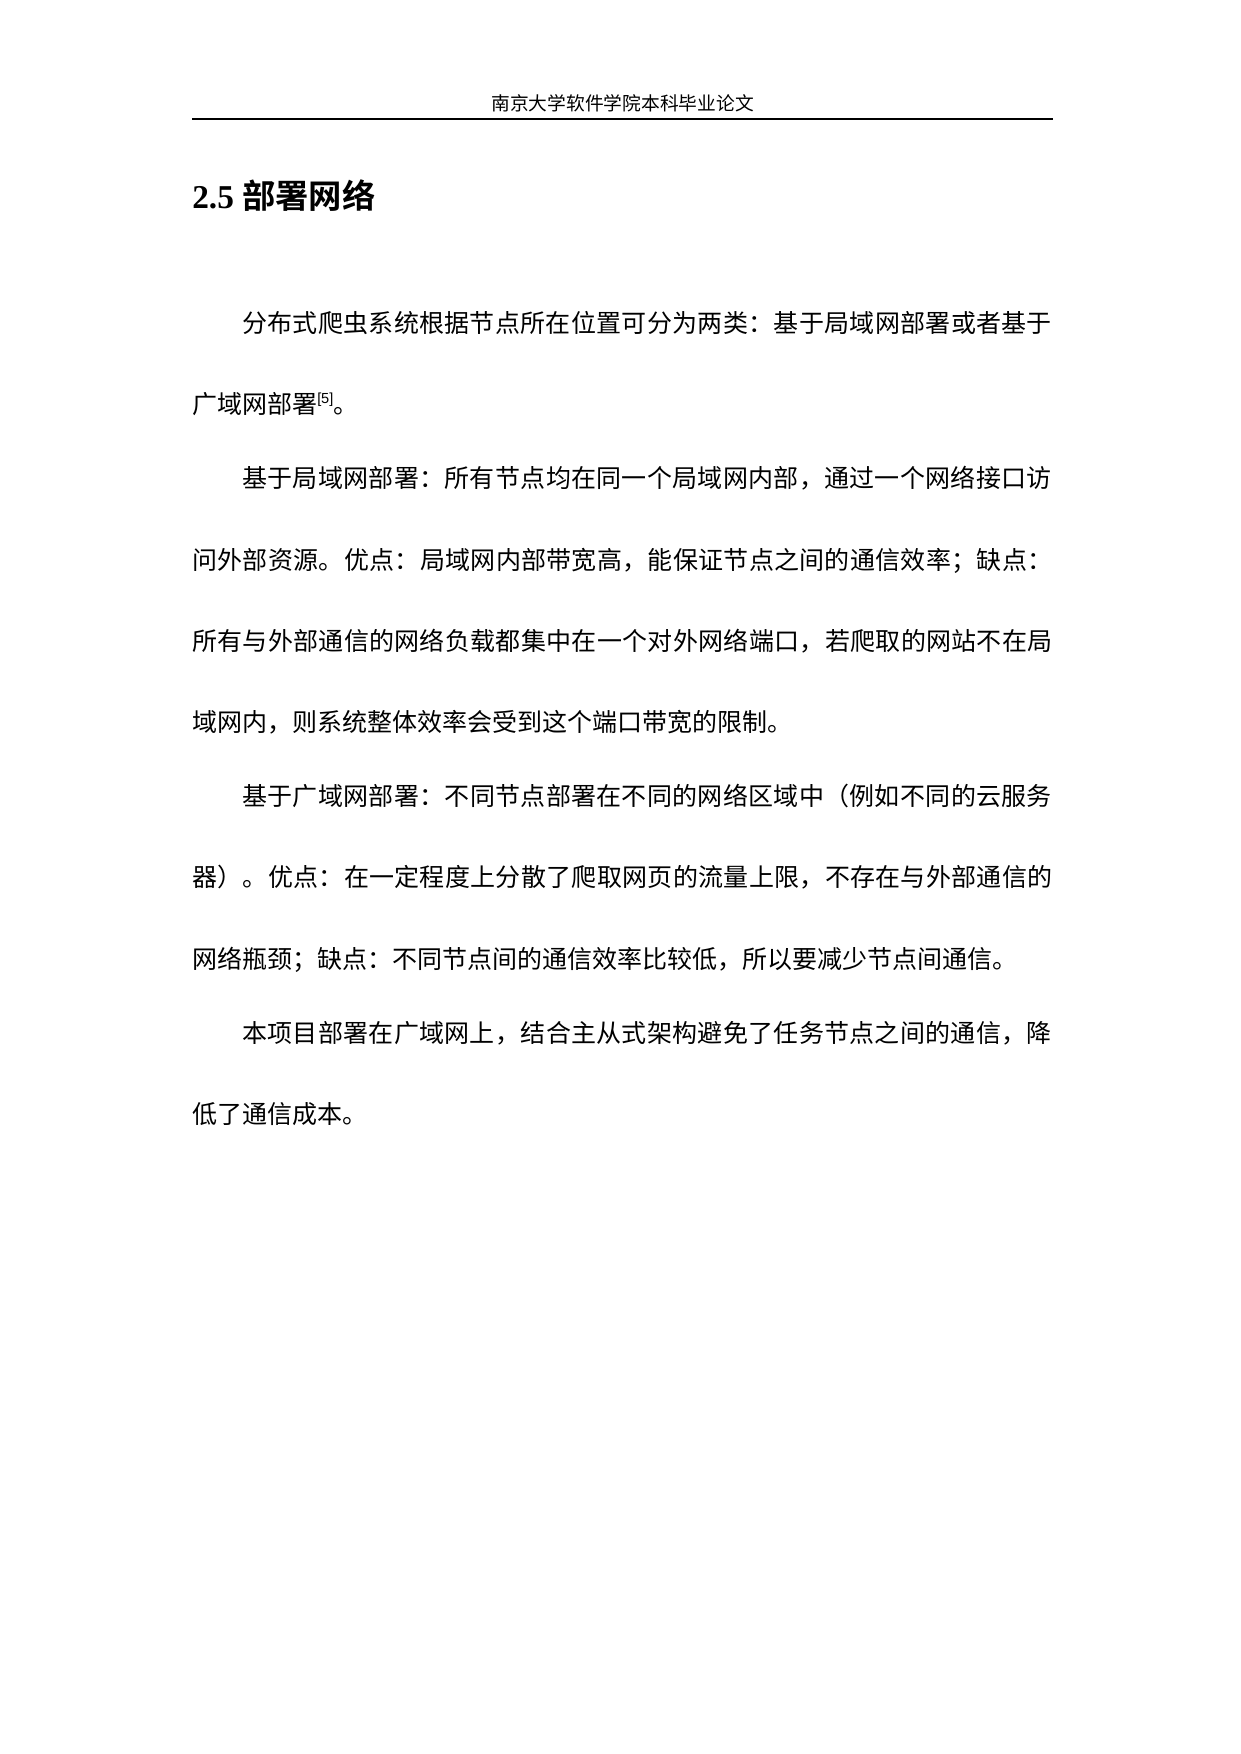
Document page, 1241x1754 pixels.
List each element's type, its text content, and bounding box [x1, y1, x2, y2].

text 本项目部署在广域网上，结合主从式架构避免了任务节点之间的通信，降低了通信成本。 [192, 999, 1053, 1145]
text 基于广域网部署：不同节点部署在不同的网络区域中（例如不同的云服务器）。优点：在一定程度上分散了爬取网页的流量上限，不存在与外部通信的网络瓶颈；缺点：不同节点间的通信效率比较低，所以要减少节点间通信。 [192, 762, 1053, 990]
text 分布式爬虫系统根据节点所在位置可分为两类：基于局域网部署或者基于广域网部署[5]。 [192, 289, 1053, 435]
subtitle 2.5 部署网络 [192, 162, 1053, 227]
text 基于局域网部署：所有节点均在同一个局域网内部，通过一个网络接口访问外部资源。优点：局域网内部带宽高，能保证节点之间的通信效率；缺点：所有与外部通信的网络负载都集中在一个对外网络端口，若爬取的网站不在局域网内，则系统整体效率会受到这个端口带宽的限制。 [192, 444, 1053, 753]
